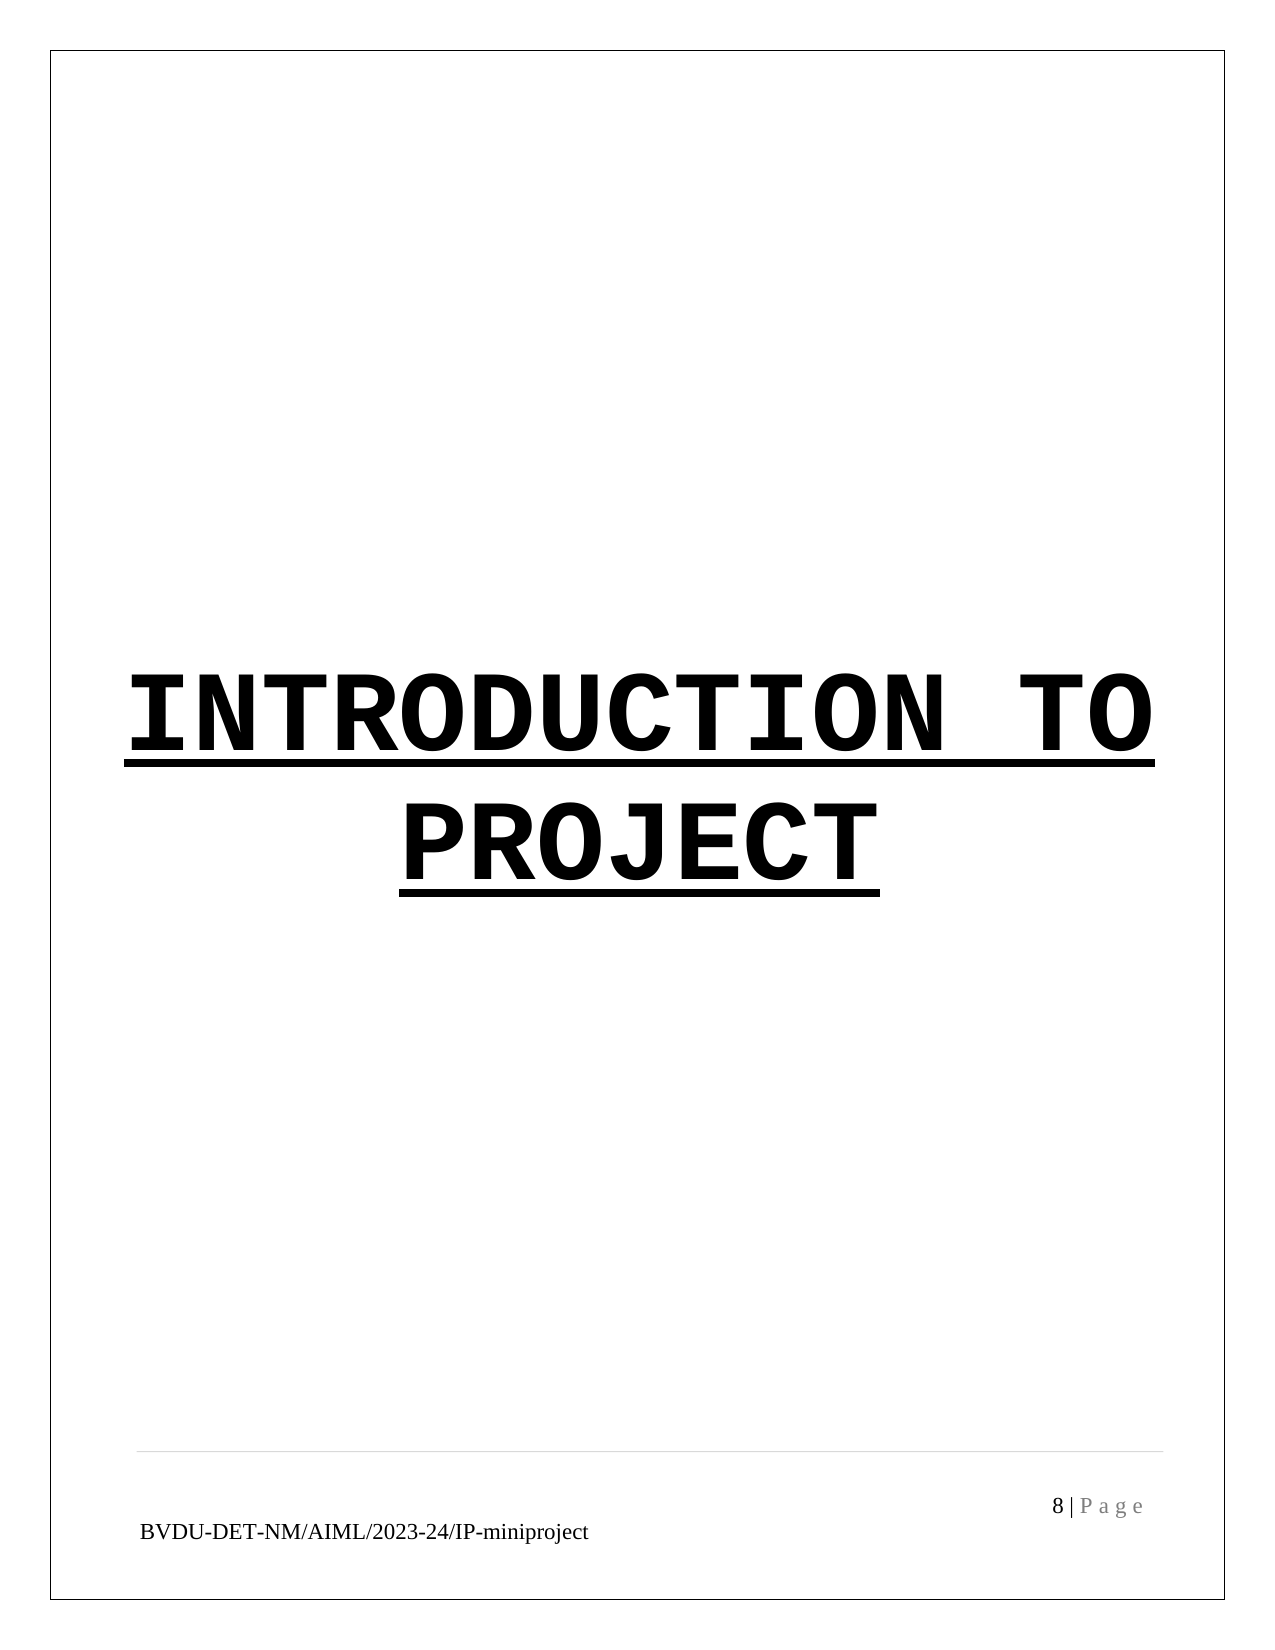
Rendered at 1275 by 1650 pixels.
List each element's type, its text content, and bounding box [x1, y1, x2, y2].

text INTRODUCTION TO PROJECT [71, 654, 1208, 914]
